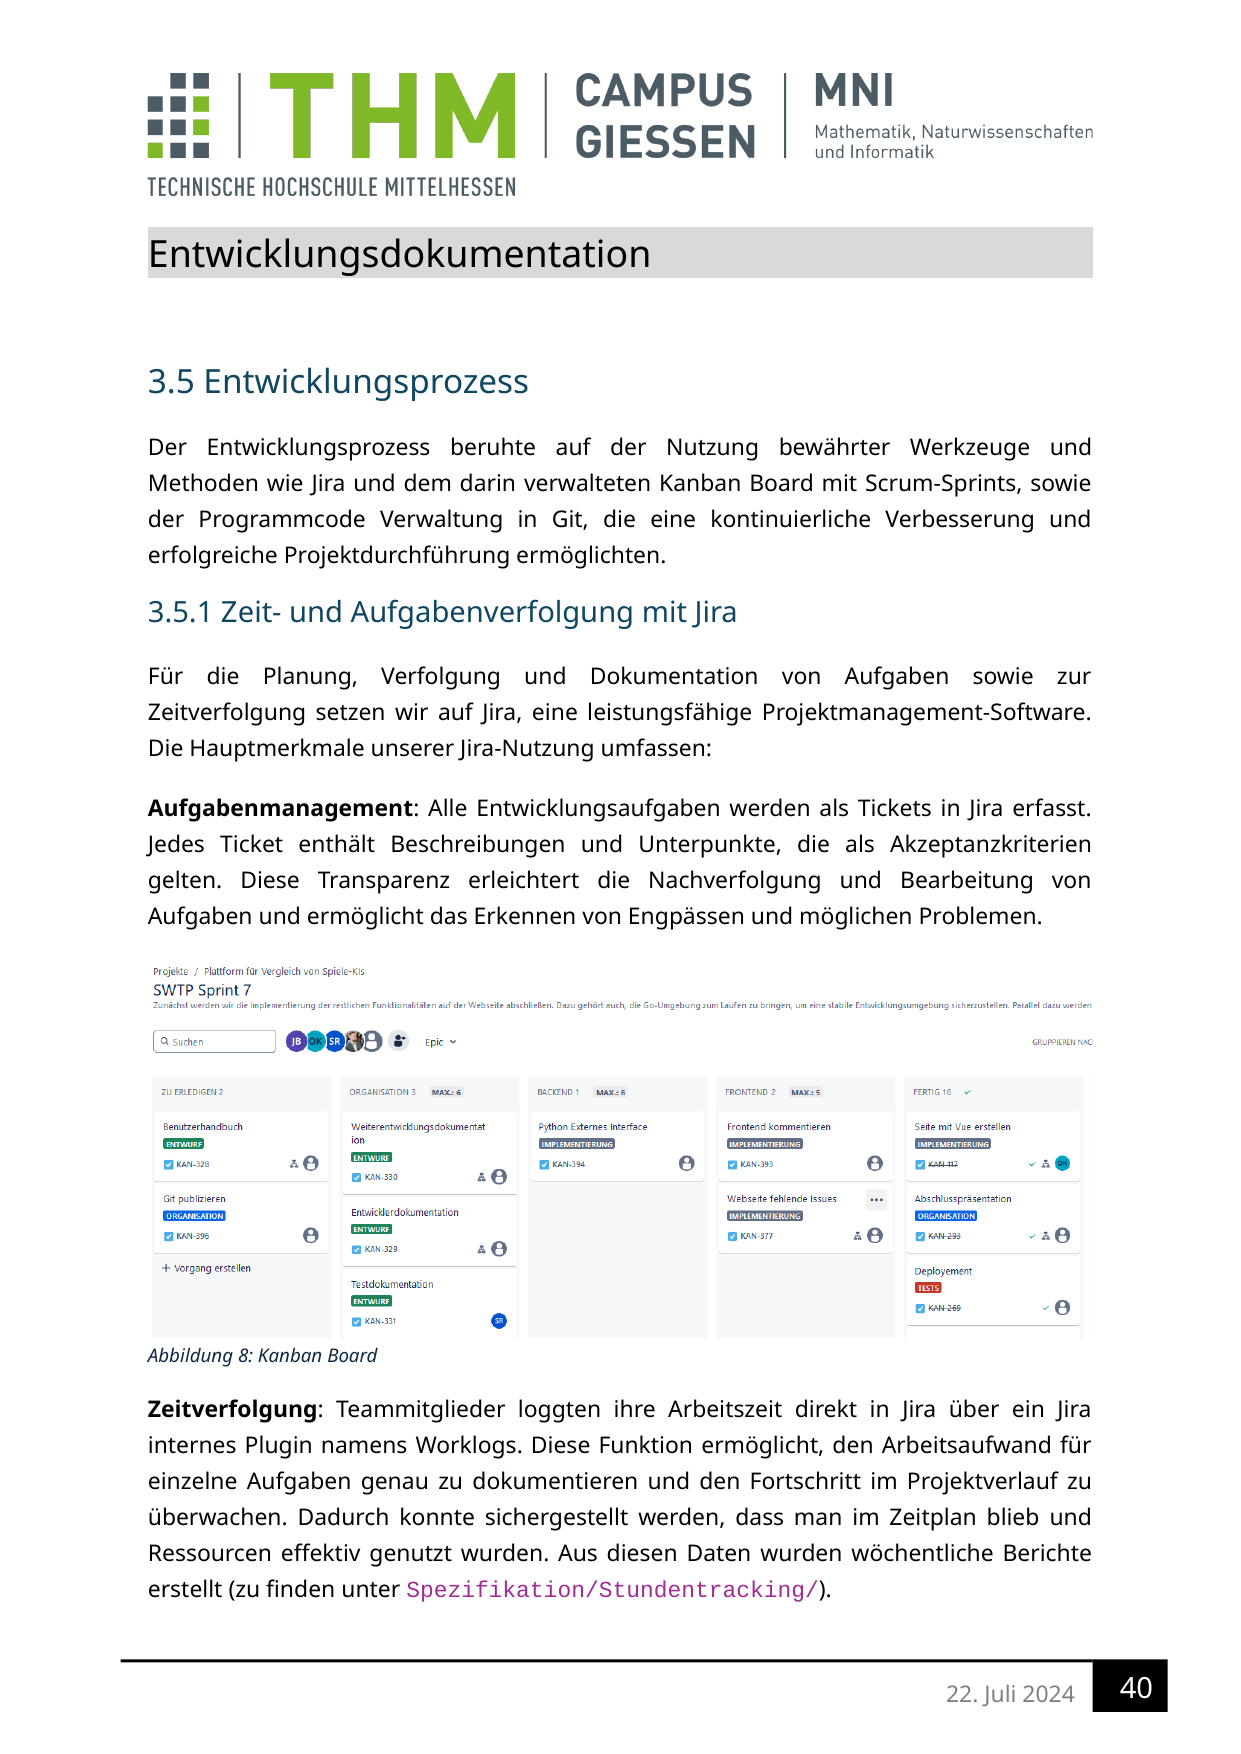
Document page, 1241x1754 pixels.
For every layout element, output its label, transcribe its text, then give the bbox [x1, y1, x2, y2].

text Aufgabenmanagement: Alle Entwicklungsaufgaben werden als Tickets in Jira erfasst. Jedes Ticket enthält Beschreibungen und Unterpunkte, die als Akzeptanzkriterien gelten. Diese Transparenz erleichtert die Nachverfolgung und Bearbeitung von Aufgaben und ermöglicht das Erkennen von Engpässen und möglichen Problemen. [148, 792, 1093, 931]
subtitle 3.5.1 Zeit- und Aufgabenverfolgung mit Jira [148, 592, 1093, 631]
text Der Entwicklungsprozess beruhte auf der Nutzung bewährter Werkzeuge und Methoden wie Jira und dem darin verwalteten Kanban Board mit Scrum-Sprints, sowie der Programmcode Verwaltung in Git, die eine kontinuierliche Verbesserung und erfolgreiche Projektdurchführung ermöglichten. [148, 431, 1093, 570]
picture [147, 961, 1093, 1338]
picture [147, 73, 1093, 196]
text Abbildung 8: Kanban Board [148, 1343, 1093, 1368]
subtitle 3.5 Entwicklungsprozess [148, 357, 1093, 403]
text Zeitverfolgung: Teammitglieder loggten ihre Arbeitszeit direkt in Jira über ein Jira internes Plugin namens Worklogs. Diese Funktion ermöglicht, den Arbeitsaufwand für einzelne Aufgaben genau zu dokumentieren und den Fortschritt im Projektverlauf zu überwachen. Dadurch konnte sichergestellt werden, dass man im Zeitplan blieb und Ressourcen effektiv genutzt wurden. Aus diesen Daten wurden wöchentliche Berichte erstellt (zu finden unter Spezifikation/Stundentracking/). [148, 1393, 1093, 1604]
text Für die Planung, Verfolgung und Dokumentation von Aufgaben sowie zur Zeitverfolgung setzen wir auf Jira, eine leistungsfähige Projektmanagement-Software. Die Hauptmerkmale unserer Jira-Nutzung umfassen: [148, 659, 1093, 763]
